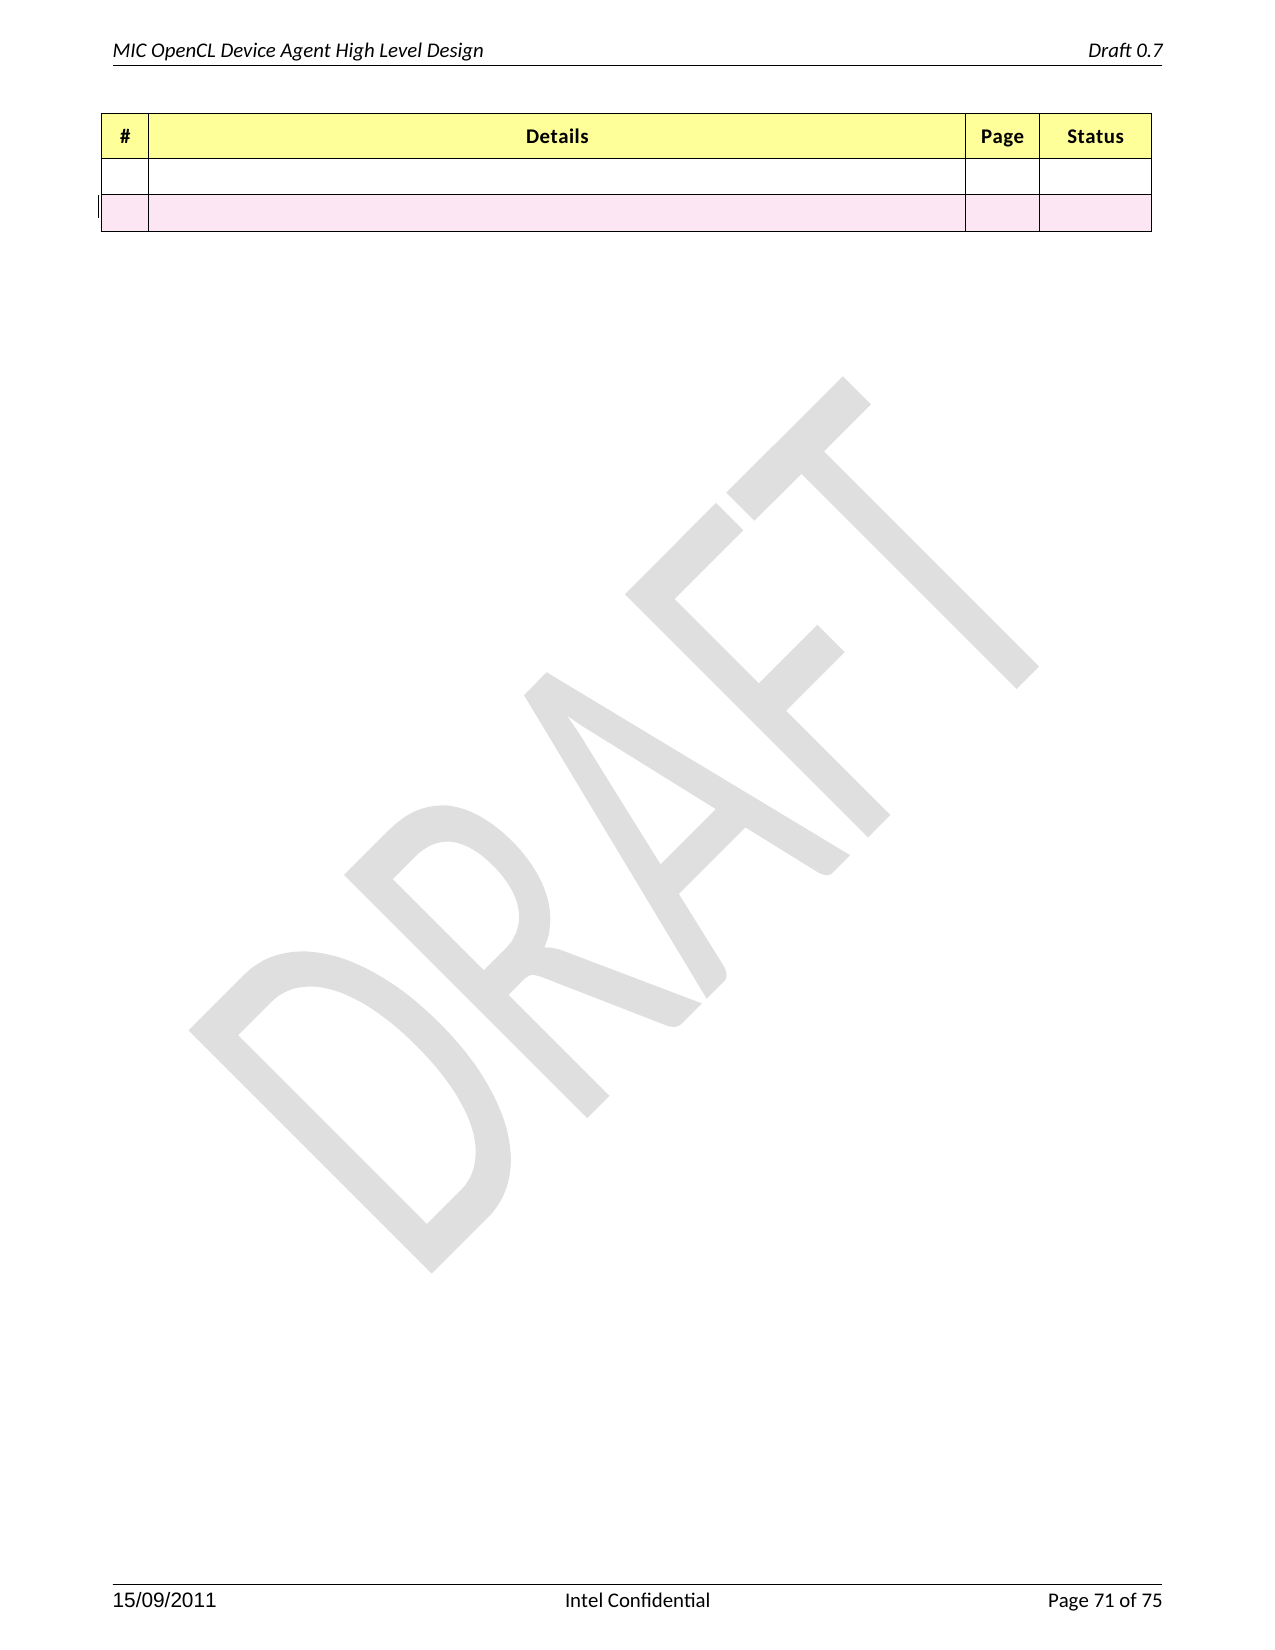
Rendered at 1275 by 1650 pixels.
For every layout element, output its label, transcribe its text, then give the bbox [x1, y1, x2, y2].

table_cell [102, 159, 148, 194]
table_header # [102, 114, 148, 158]
table_header Page [966, 114, 1039, 158]
table_header Status [1040, 114, 1151, 158]
table_cell [966, 159, 1039, 194]
table_cell [149, 159, 965, 194]
table_header Details [149, 114, 965, 158]
table_cell [1040, 159, 1151, 194]
